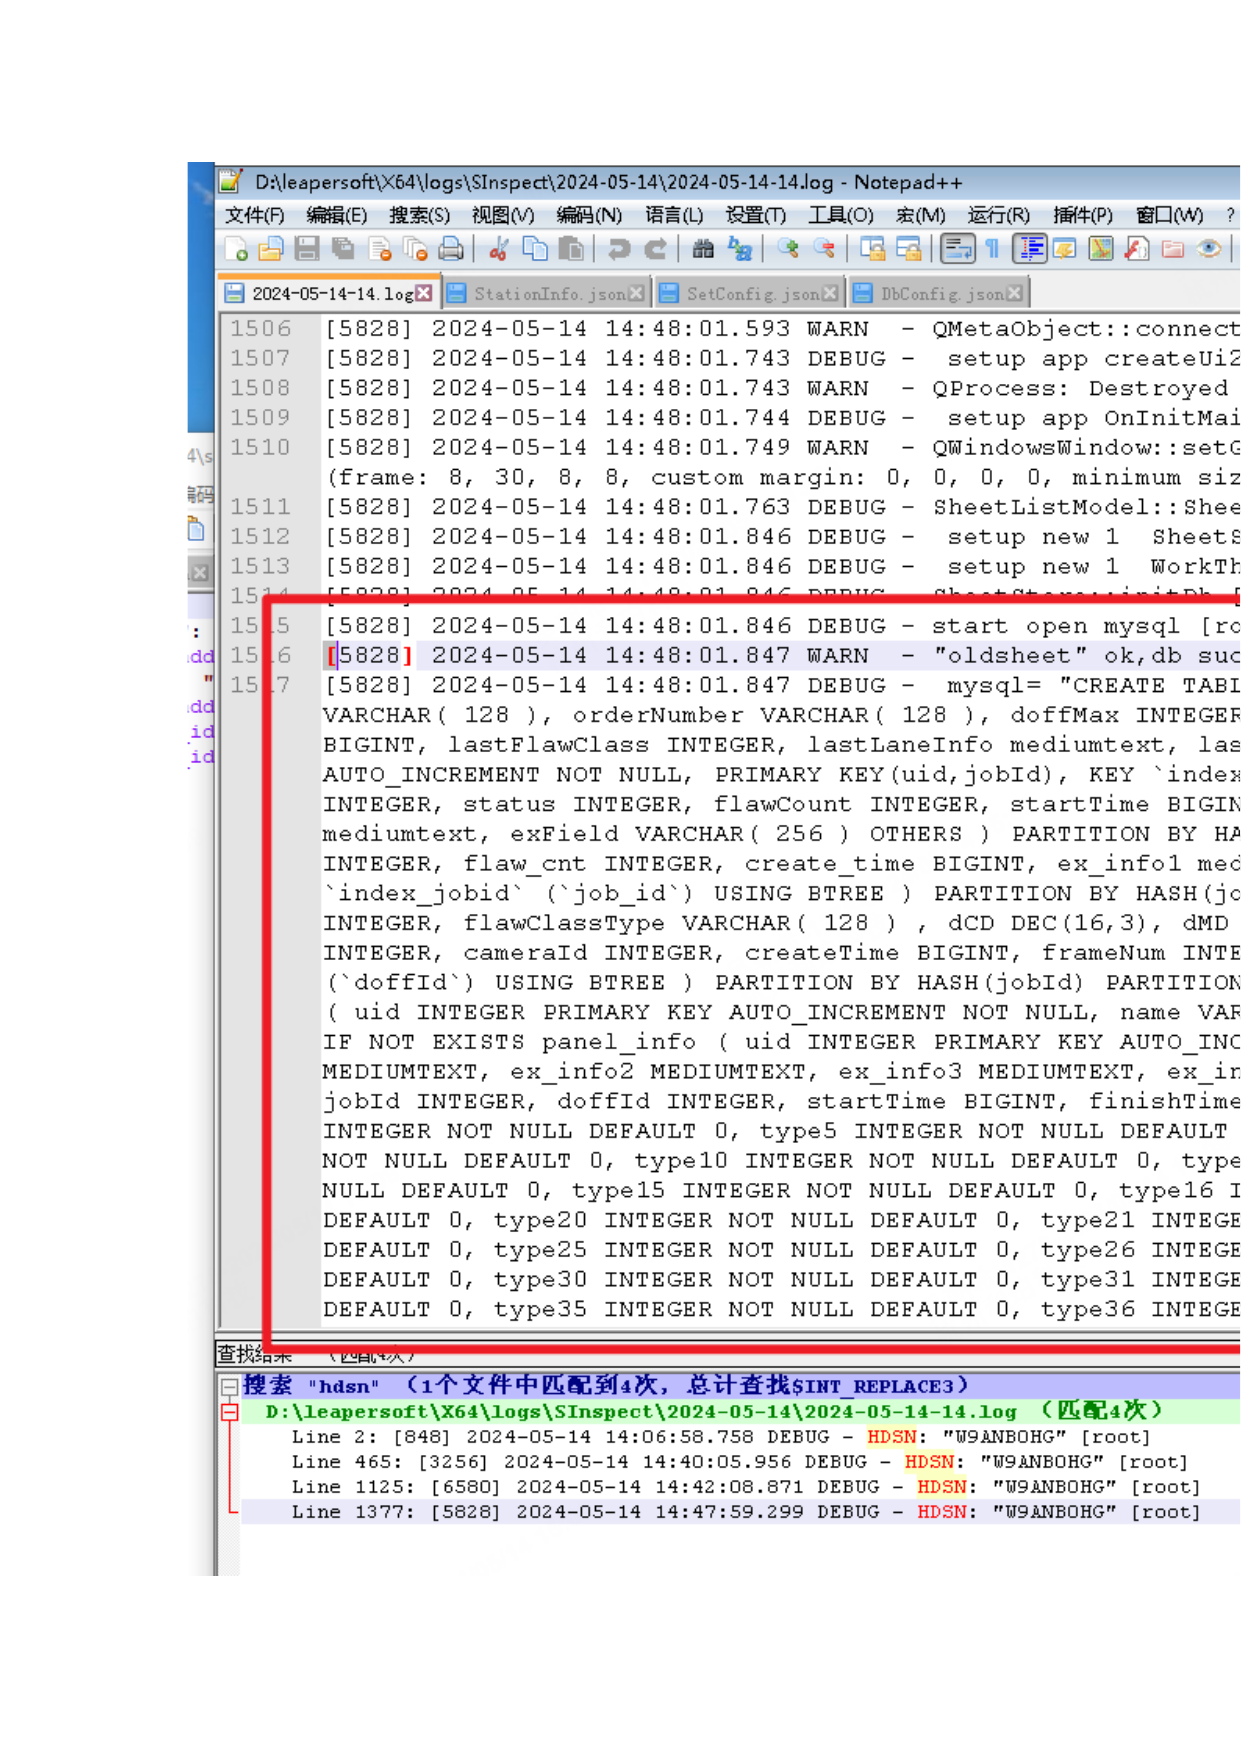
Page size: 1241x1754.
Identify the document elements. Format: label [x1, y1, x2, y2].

picture [187, 162, 1241, 1576]
